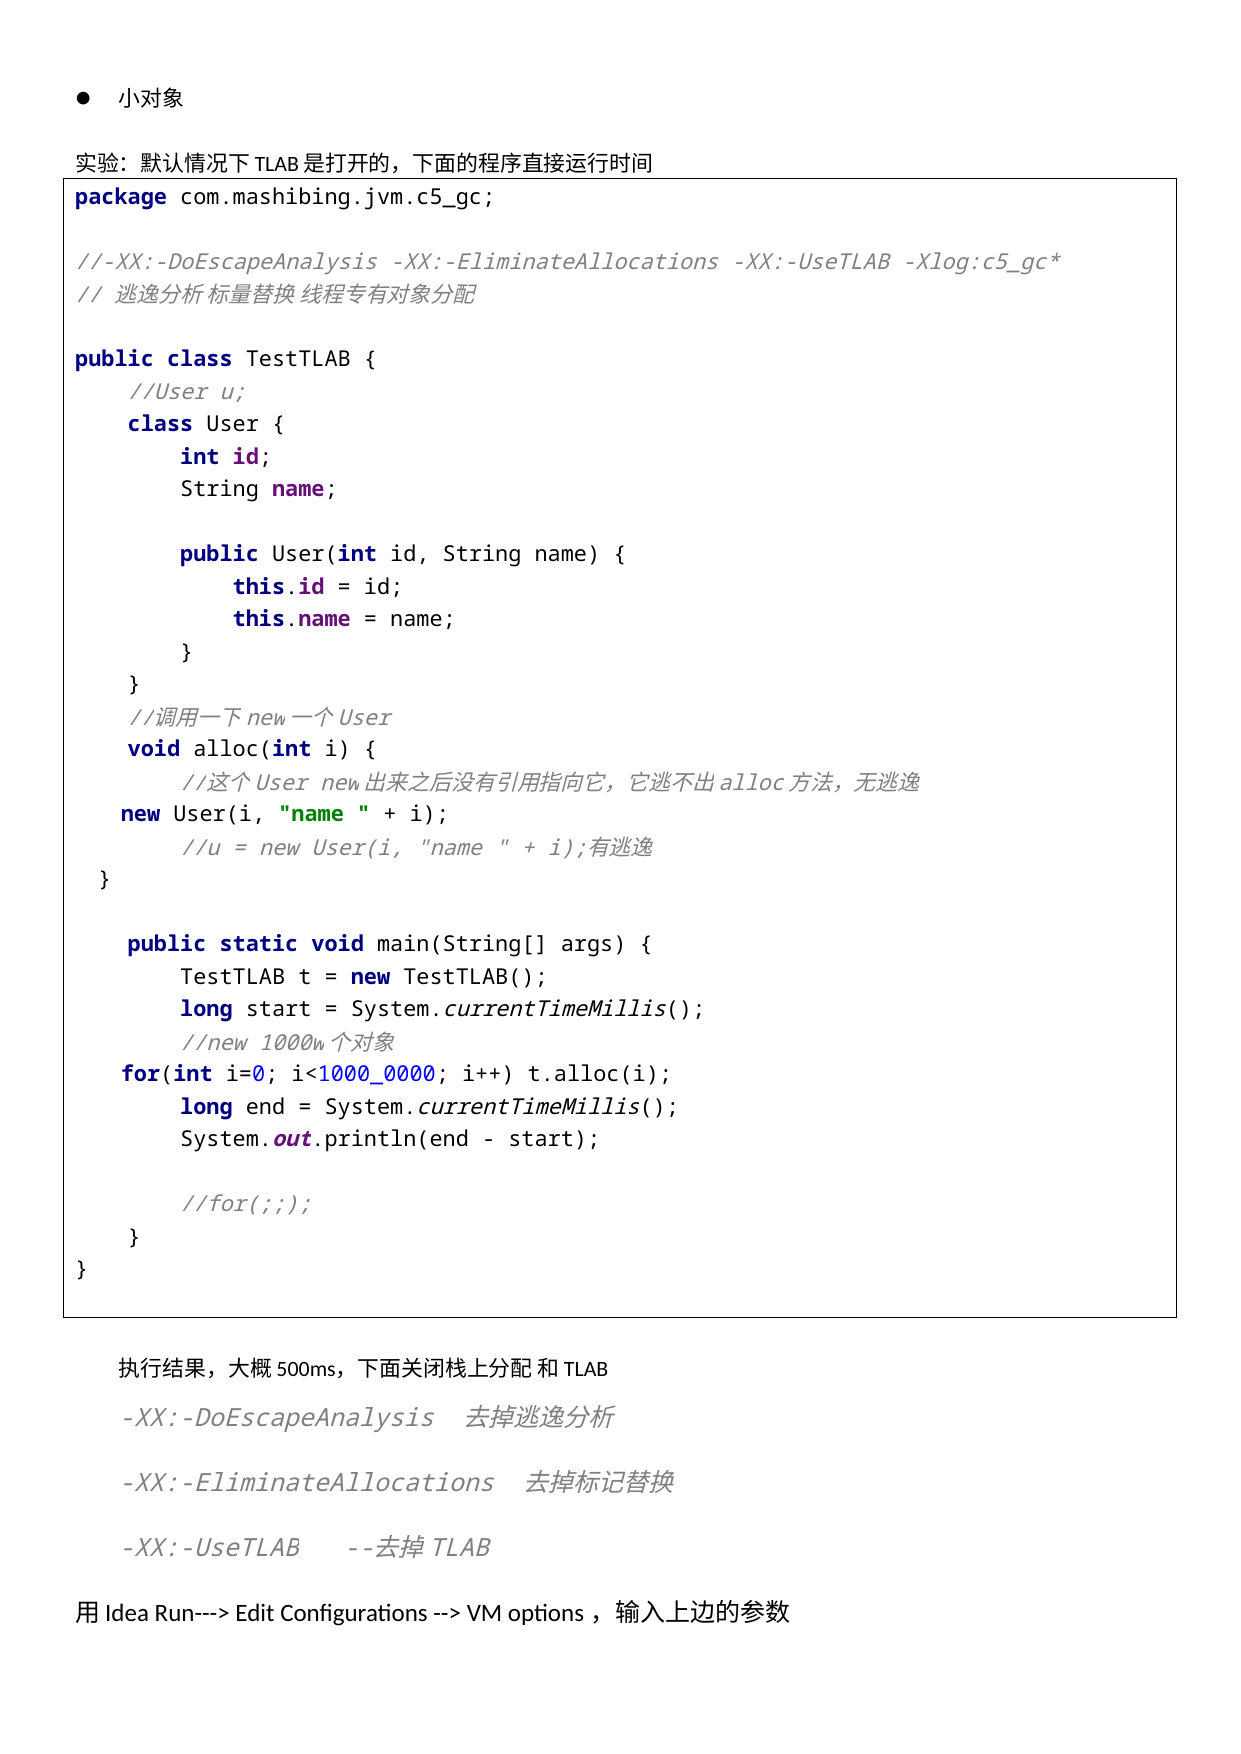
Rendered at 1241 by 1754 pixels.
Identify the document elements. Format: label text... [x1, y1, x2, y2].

text 用Idea Run---> Edit Configurations --> VM options ，输入上边的参数 [75, 1578, 1165, 1643]
table_header package com.mashibing.jvm.c5_gc; //-XX:-DoEscapeAnalysis -XX:-EliminateAllocations -XX:-UseTLAB -Xlog:c5_gc* // 逃逸分析 标量替换 线程专有对象分配 public class TestTLAB { //User u; class User { int id; String name; public User(int id, String name) { this.id = id; this.name = name; } } //调用一下new一个User void alloc(int i) { //这个User new出来之后没有引用指向它，它逃不出alloc方法，无逃逸 new User(i, "name " + i); //u = new User(i, "name " + i);有逃逸 } public static void main(String[] args) { TestTLAB t = new TestTLAB(); long start = System.currentTimeMillis(); //new 1000w个对象 for(int i=0; i<1000_0000; i++) t.alloc(i); long end = System.currentTimeMillis(); System.out.println(end - start); //for(;;); } } [64, 179, 1176, 1317]
list -XX:-UseTLAB --去掉TLAB [75, 1513, 1165, 1578]
list 小对象 [75, 81, 1165, 113]
list -XX:-EliminateAllocations 去掉标记替换 [75, 1448, 1165, 1513]
text 实验：默认情况下TLAB是打开的，下面的程序直接运行时间 [75, 146, 1165, 178]
list -XX:-DoEscapeAnalysis 去掉逃逸分析 [75, 1383, 1165, 1448]
list 执行结果，大概500ms，下面关闭栈上分配 和TLAB [75, 1350, 1165, 1383]
